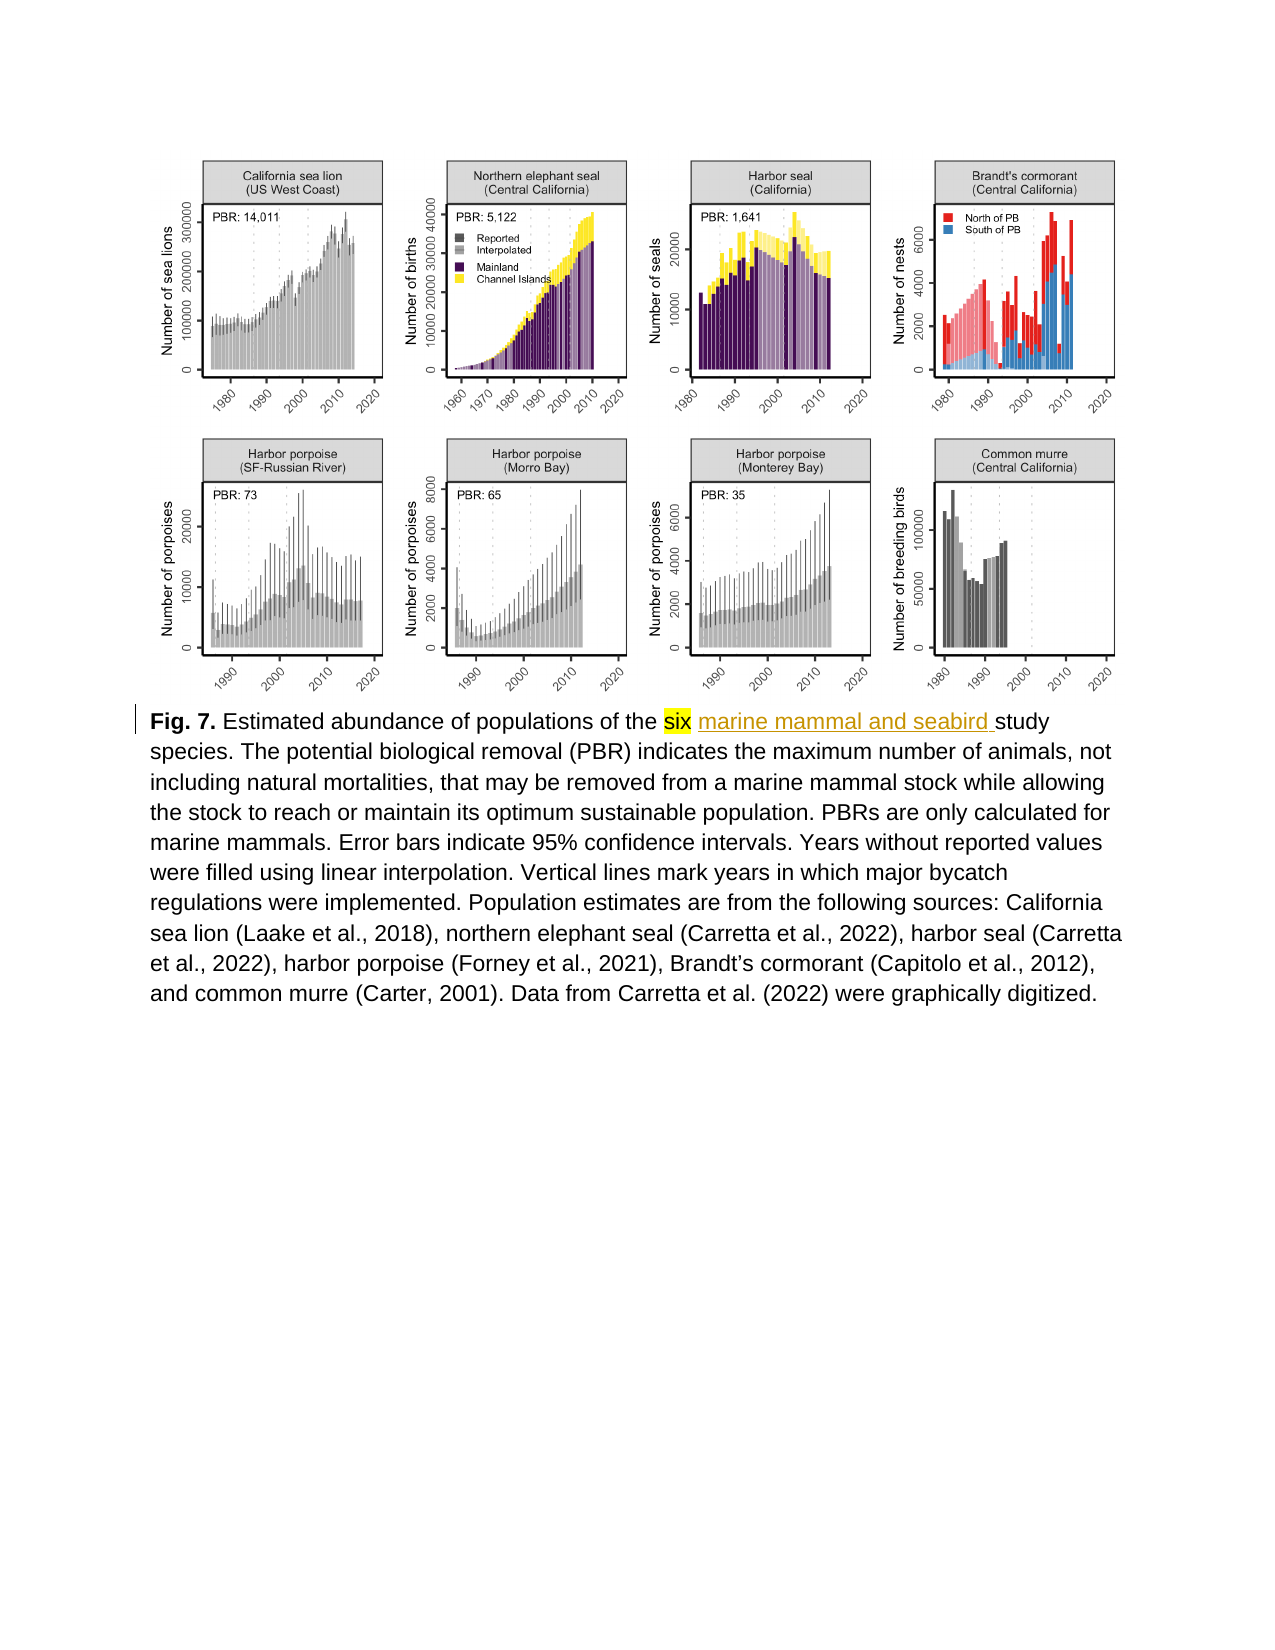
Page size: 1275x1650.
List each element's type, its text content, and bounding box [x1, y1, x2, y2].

text Fig. 7. Estimated abundance of populations of the six study species. The potential biological removal (PBR) indicates the maximum number of animals, not including natural mortalities, that may be removed from a marine mammal stock while allowing the stock to reach or maintain its optimum sustainable population. PBRs are only calculated for marine mammals. Error bars indicate 95% confidence intervals. Years without reported values were filled using linear interpolation. Vertical lines mark years in which major bycatch regulations were implemented. Population estimates are from the following sources: California sea lion (Laake et al., 2018), northern elephant seal (Carretta et al., 2022), harbor seal (Carretta et al., 2022), harbor porpoise (Forney et al., 2021), Brandt’s cormorant (Capitolo et al., 2012), and common murre (Carter, 2001). Data from Carretta et al. (2022) were graphically digitized. [150, 705, 1125, 1006]
picture [150, 150, 1125, 705]
